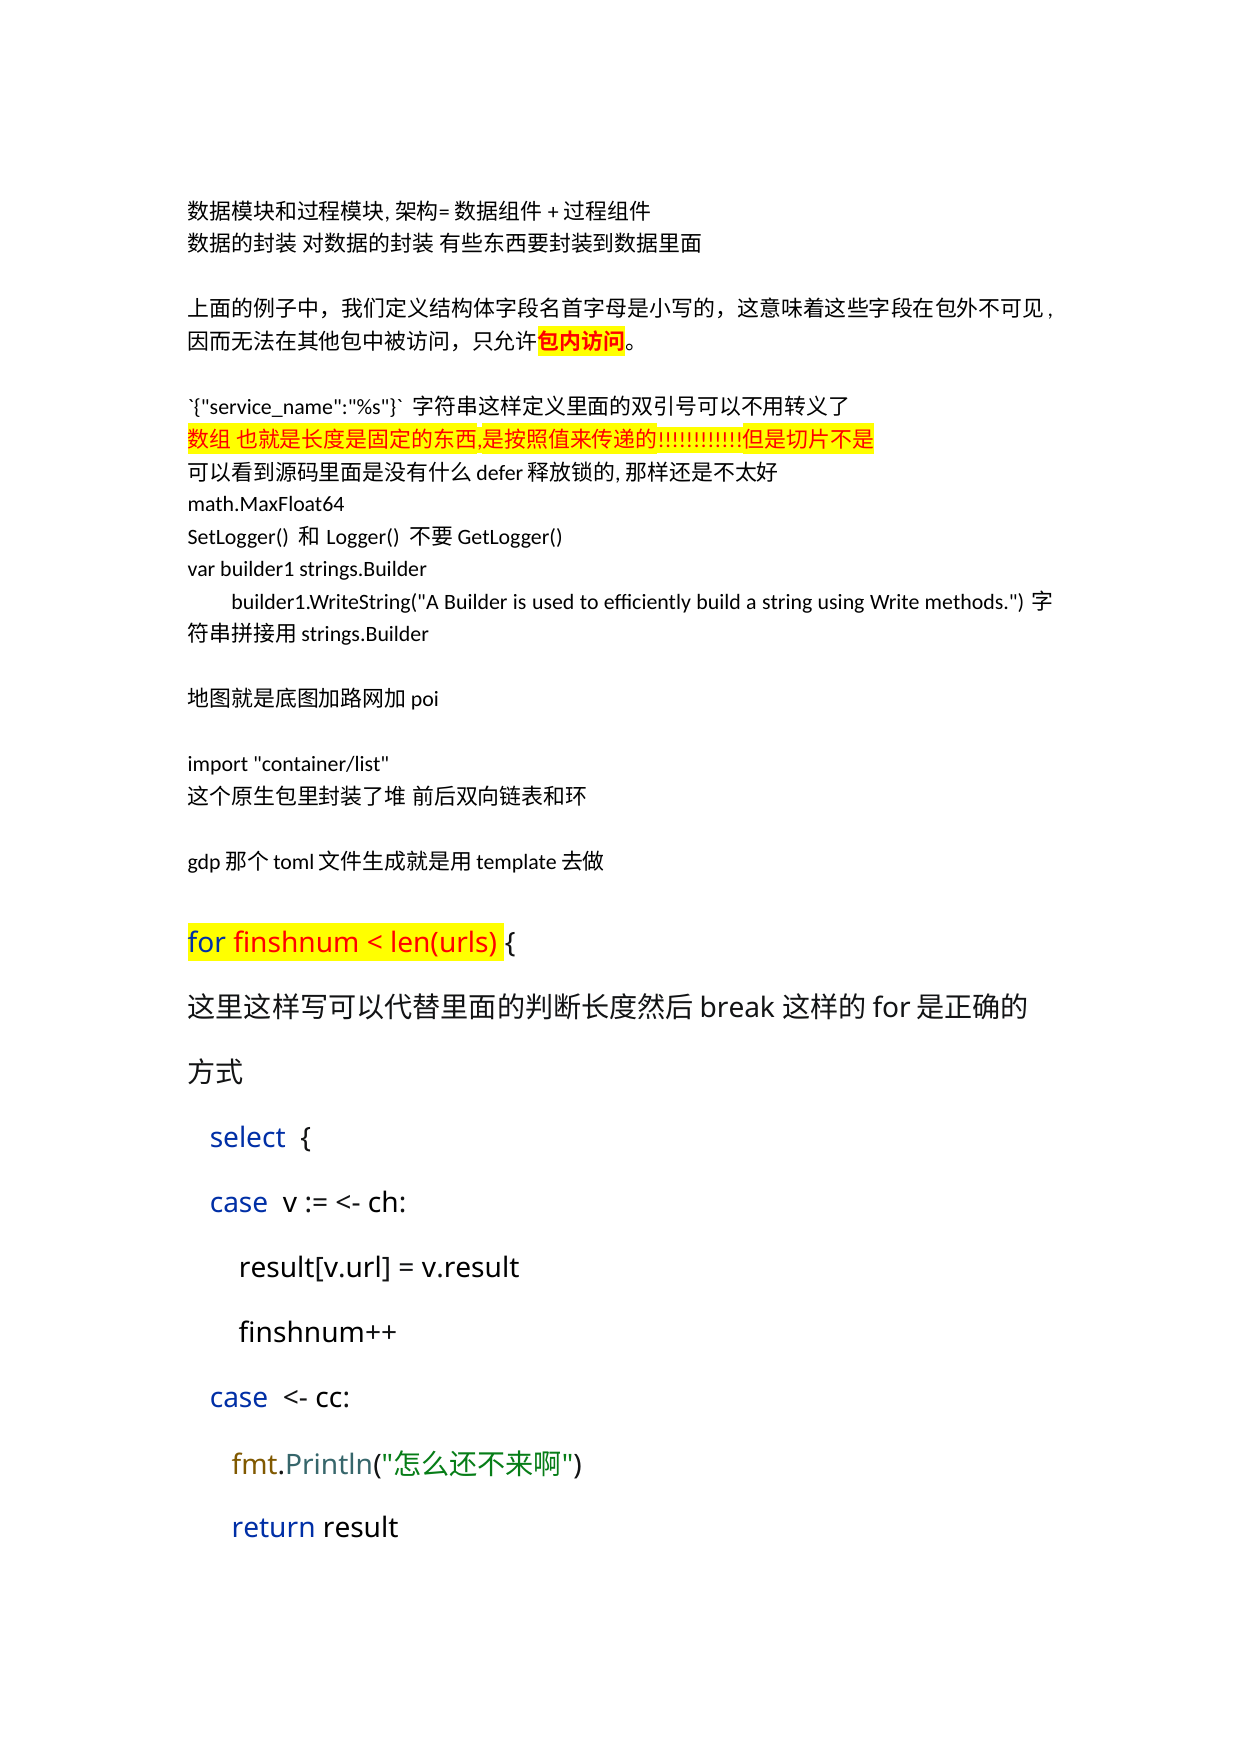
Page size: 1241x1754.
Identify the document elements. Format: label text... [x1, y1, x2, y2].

text import "container/list" [187, 747, 1053, 779]
text for finshnum < len(urls) { [187, 909, 1053, 974]
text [187, 974, 1053, 1559]
text 这个原生包里封装了堆 前后双向链表和环 [187, 779, 1053, 812]
text SetLogger() 和 Logger() 不要GetLogger() [187, 519, 1053, 552]
text 地图就是底图加路网加poi [187, 682, 1053, 714]
text math.MaxFloat64 [187, 487, 1053, 519]
text 数据模块和过程模块, 架构= 数据组件 + 过程组件 [187, 194, 1053, 227]
text gdp那个toml文件生成就是用template去做 [187, 844, 1053, 877]
text 可以看到源码里面是没有什么defer释放锁的, 那样还是不太好 [187, 454, 1053, 487]
text var builder1 strings.Builder [187, 552, 1053, 584]
text `{"service_name":"%s"}` 字符串这样定义里面的双引号可以不用转义了 [187, 389, 1053, 422]
text 数组 也就是长度是固定的东西,是按照值来传递的!!!!!!!!!!!!但是切片不是 [187, 422, 1053, 454]
text 上面的例子中，我们定义结构体字段名首字母是小写的，这意味着这些字段在包外不可见,因而无法在其他包中被访问，只允许包内访问。 [187, 292, 1053, 357]
text 数据的封装 对数据的封装 有些东西要封装到数据里面 [187, 227, 1053, 259]
text builder1.WriteString("A Builder is used to efficiently build a string using Write methods.") 字符串拼接用strings.Builder [187, 584, 1053, 649]
